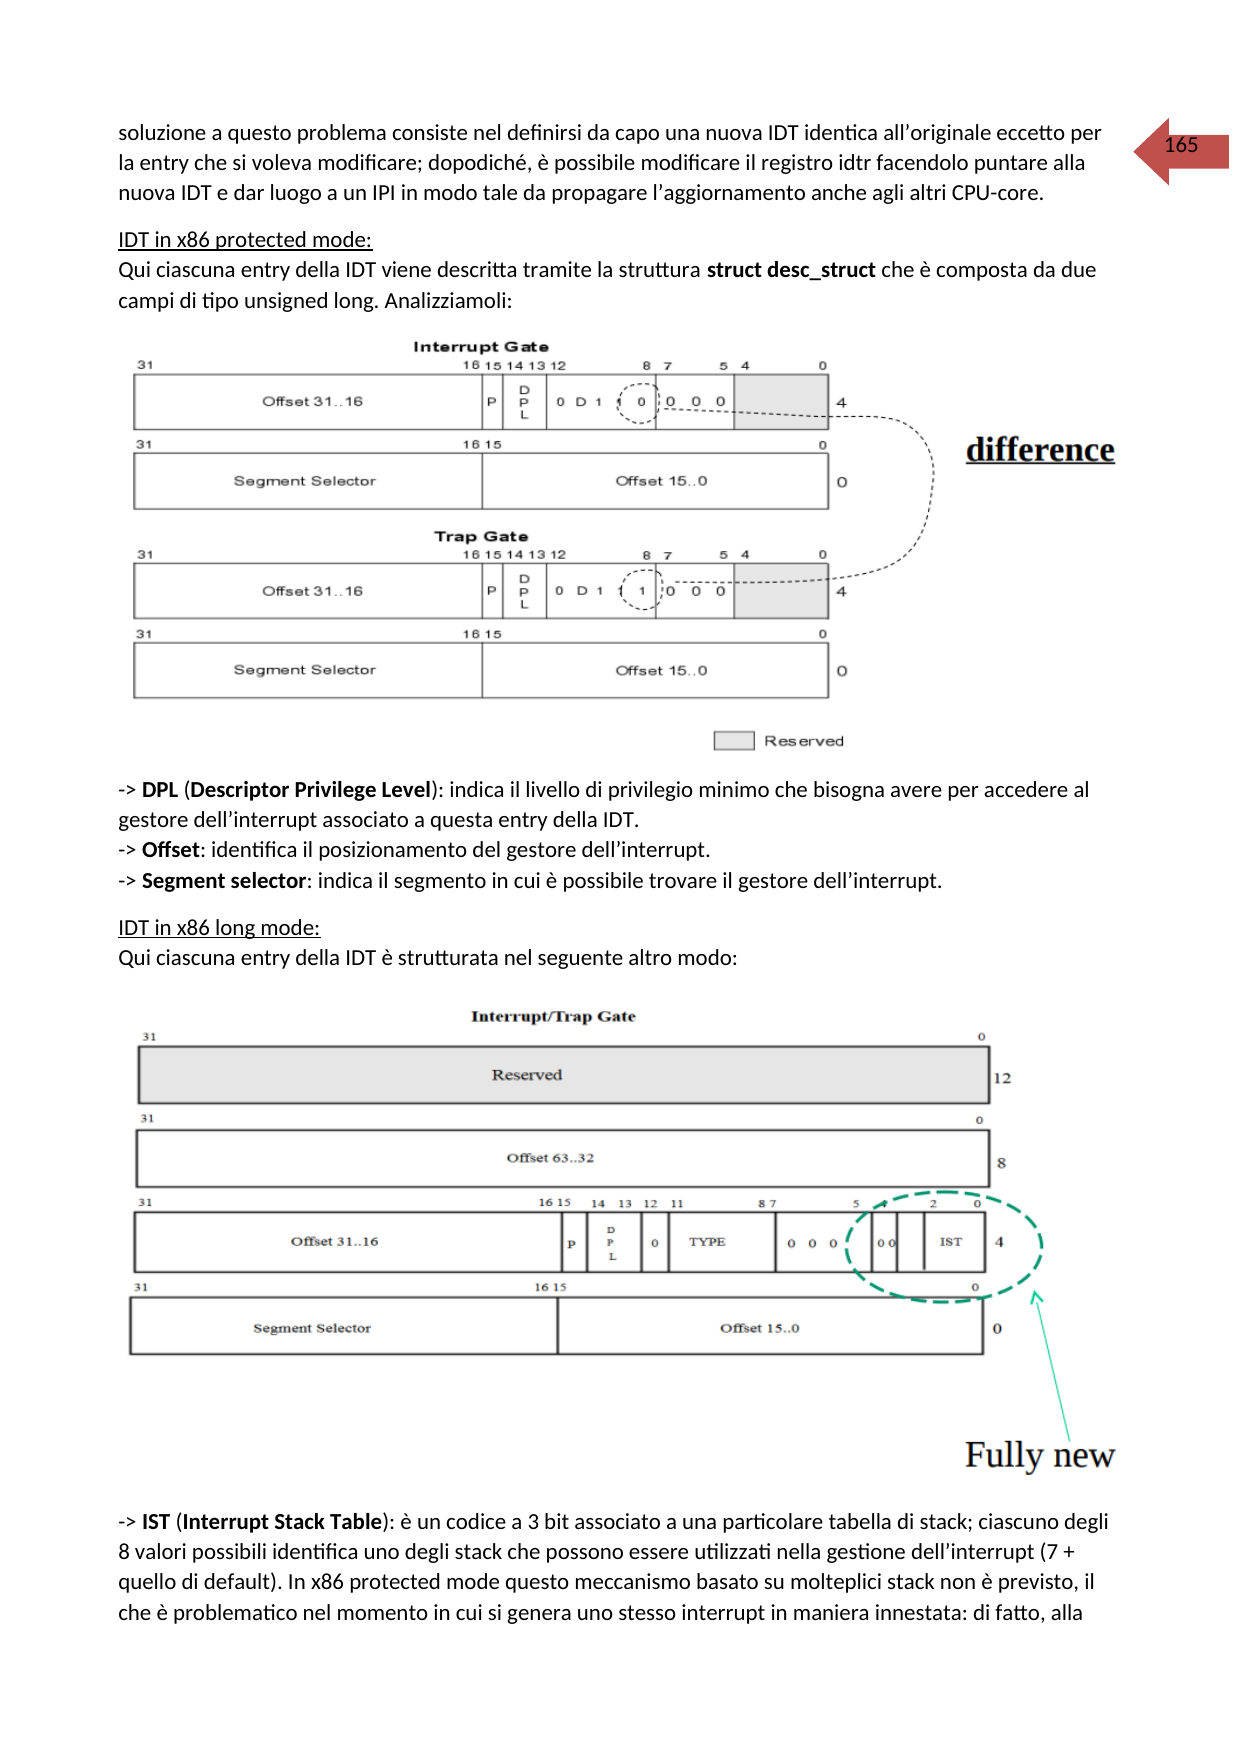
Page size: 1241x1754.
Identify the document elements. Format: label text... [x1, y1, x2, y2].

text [118, 118, 1122, 207]
picture [118, 332, 1123, 706]
text IDT in x86 protected mode: Qui ciascuna entry della IDT viene descritta tramite la struttura struct desc_struct che è composta da due campi di tipo unsigned long. Analizziamoli: [118, 225, 1122, 314]
picture [708, 724, 846, 757]
text -> DPL (Descriptor Privilege Level): indica il livello di privilegio minimo che bisogna avere per accedere al gestore dell’interrupt associato a questa entry della IDT. -> Offset: identifica il posizionamento del gestore dell’interrupt. -> Segment selector: indica il segmento in cui è possibile trovare il gestore dell’interrupt. [118, 775, 1122, 894]
picture [118, 989, 1123, 1489]
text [118, 1507, 1122, 1626]
text IDT in x86 long mode: Qui ciascuna entry della IDT è strutturata nel seguente altro modo: [118, 913, 1122, 971]
